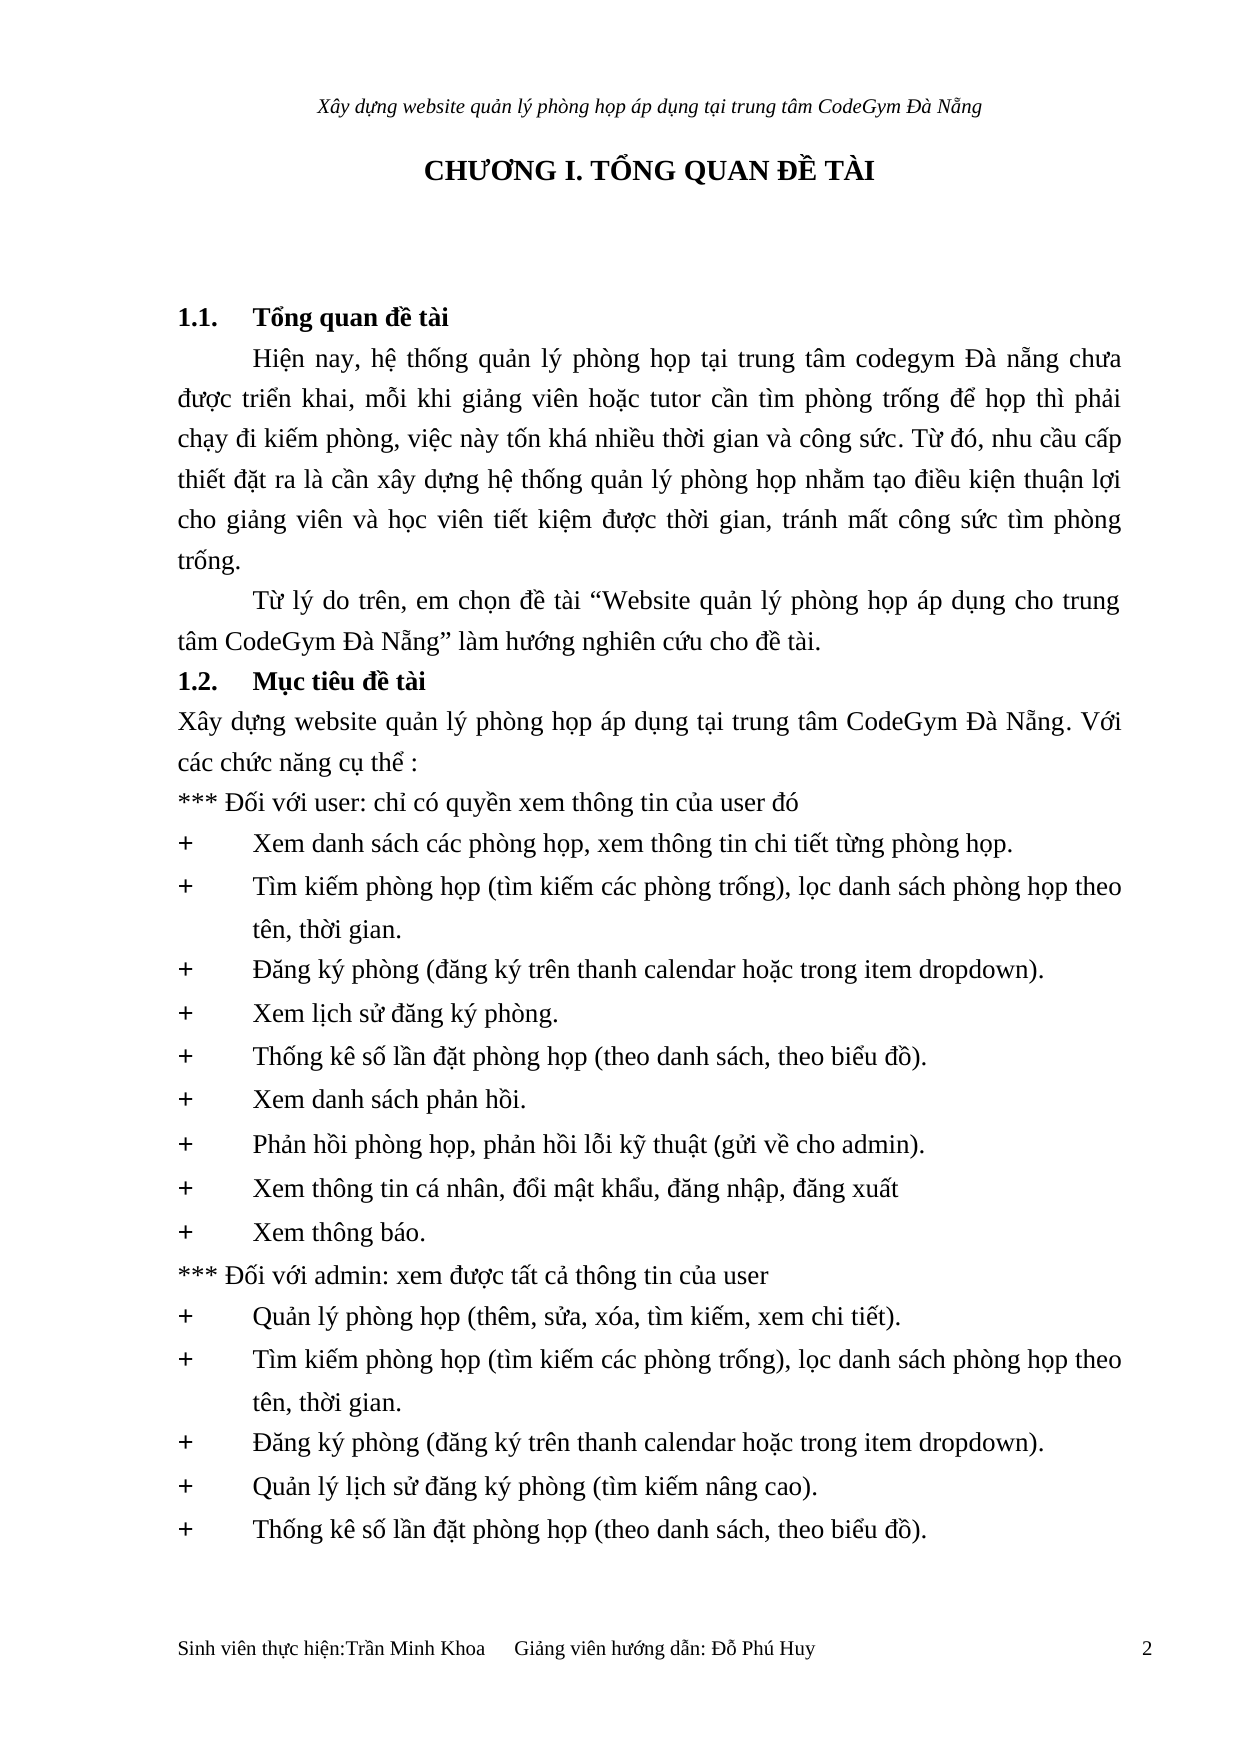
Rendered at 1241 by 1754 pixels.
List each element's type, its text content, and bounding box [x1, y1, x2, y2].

list Xem thông tin cá nhân, đổi mật khẩu, đăng nhập, đăng xuất [177, 1172, 1122, 1206]
list Quản lý lịch sử đăng ký phòng (tìm kiếm nâng cao). [177, 1470, 1122, 1503]
list Thống kê số lần đặt phòng họp (theo danh sách, theo biểu đồ). [177, 1040, 1122, 1074]
list Xem danh sách các phòng họp, xem thông tin chi tiết từng phòng họp. [177, 827, 1122, 860]
text Mục tiêu đề tài [177, 665, 1122, 696]
list Xem lịch sử đăng ký phòng. [177, 997, 1122, 1030]
list Xem thông báo. [177, 1216, 1122, 1249]
text CHƯƠNG I. TỔNG QUAN ĐỀ TÀI [177, 153, 1122, 186]
text Tổng quan đề tài [177, 301, 1122, 332]
list Xem danh sách phản hồi. [177, 1084, 1122, 1117]
text Hiện nay, hệ thống quản lý phòng họp tại trung tâm codegym Đà nẵng chưa được triển khai, mỗi khi giảng viên hoặc tutor cần tìm phòng trống để họp thì phải chạy đi kiếm phòng, việc này tốn khá nhiều thời gian và công sức. Từ đó, nhu cầu cấp thiết đặt ra là cần xây dựng hệ thống quản lý phòng họp nhằm tạo điều kiện thuận lợi cho giảng viên và học viên tiết kiệm được thời gian, tránh mất công sức tìm phòng trống. [177, 342, 1122, 575]
list Tìm kiếm phòng họp (tìm kiếm các phòng trống), lọc danh sách phòng họp theo tên, thời gian. [177, 870, 1122, 944]
list Thống kê số lần đặt phòng họp (theo danh sách, theo biểu đồ). [177, 1513, 1122, 1547]
list Tìm kiếm phòng họp (tìm kiếm các phòng trống), lọc danh sách phòng họp theo tên, thời gian. [177, 1343, 1122, 1417]
text Xây dựng website quản lý phòng họp áp dụng tại trung tâm CodeGym Đà Nẵng. Với các chức năng cụ thể : [177, 706, 1122, 777]
list Đăng ký phòng (đăng ký trên thanh calendar hoặc trong item dropdown). [177, 953, 1122, 987]
list Quản lý phòng họp (thêm, sửa, xóa, tìm kiếm, xem chi tiết). [177, 1300, 1122, 1333]
list Đăng ký phòng (đăng ký trên thanh calendar hoặc trong item dropdown). [177, 1426, 1122, 1460]
list *** Đối với user: chỉ có quyền xem thông tin của user đó [177, 786, 1122, 817]
list Phản hồi phòng họp, phản hồi lỗi kỹ thuật (gửi về cho admin). [177, 1127, 1122, 1162]
list *** Đối với admin: xem được tất cả thông tin của user [177, 1259, 1122, 1290]
text Từ lý do trên, em chọn đề tài “Website quản lý phòng họp áp dụng cho trung tâm CodeGym Đà Nẵng” làm hướng nghiên cứu cho đề tài. [177, 584, 1122, 656]
